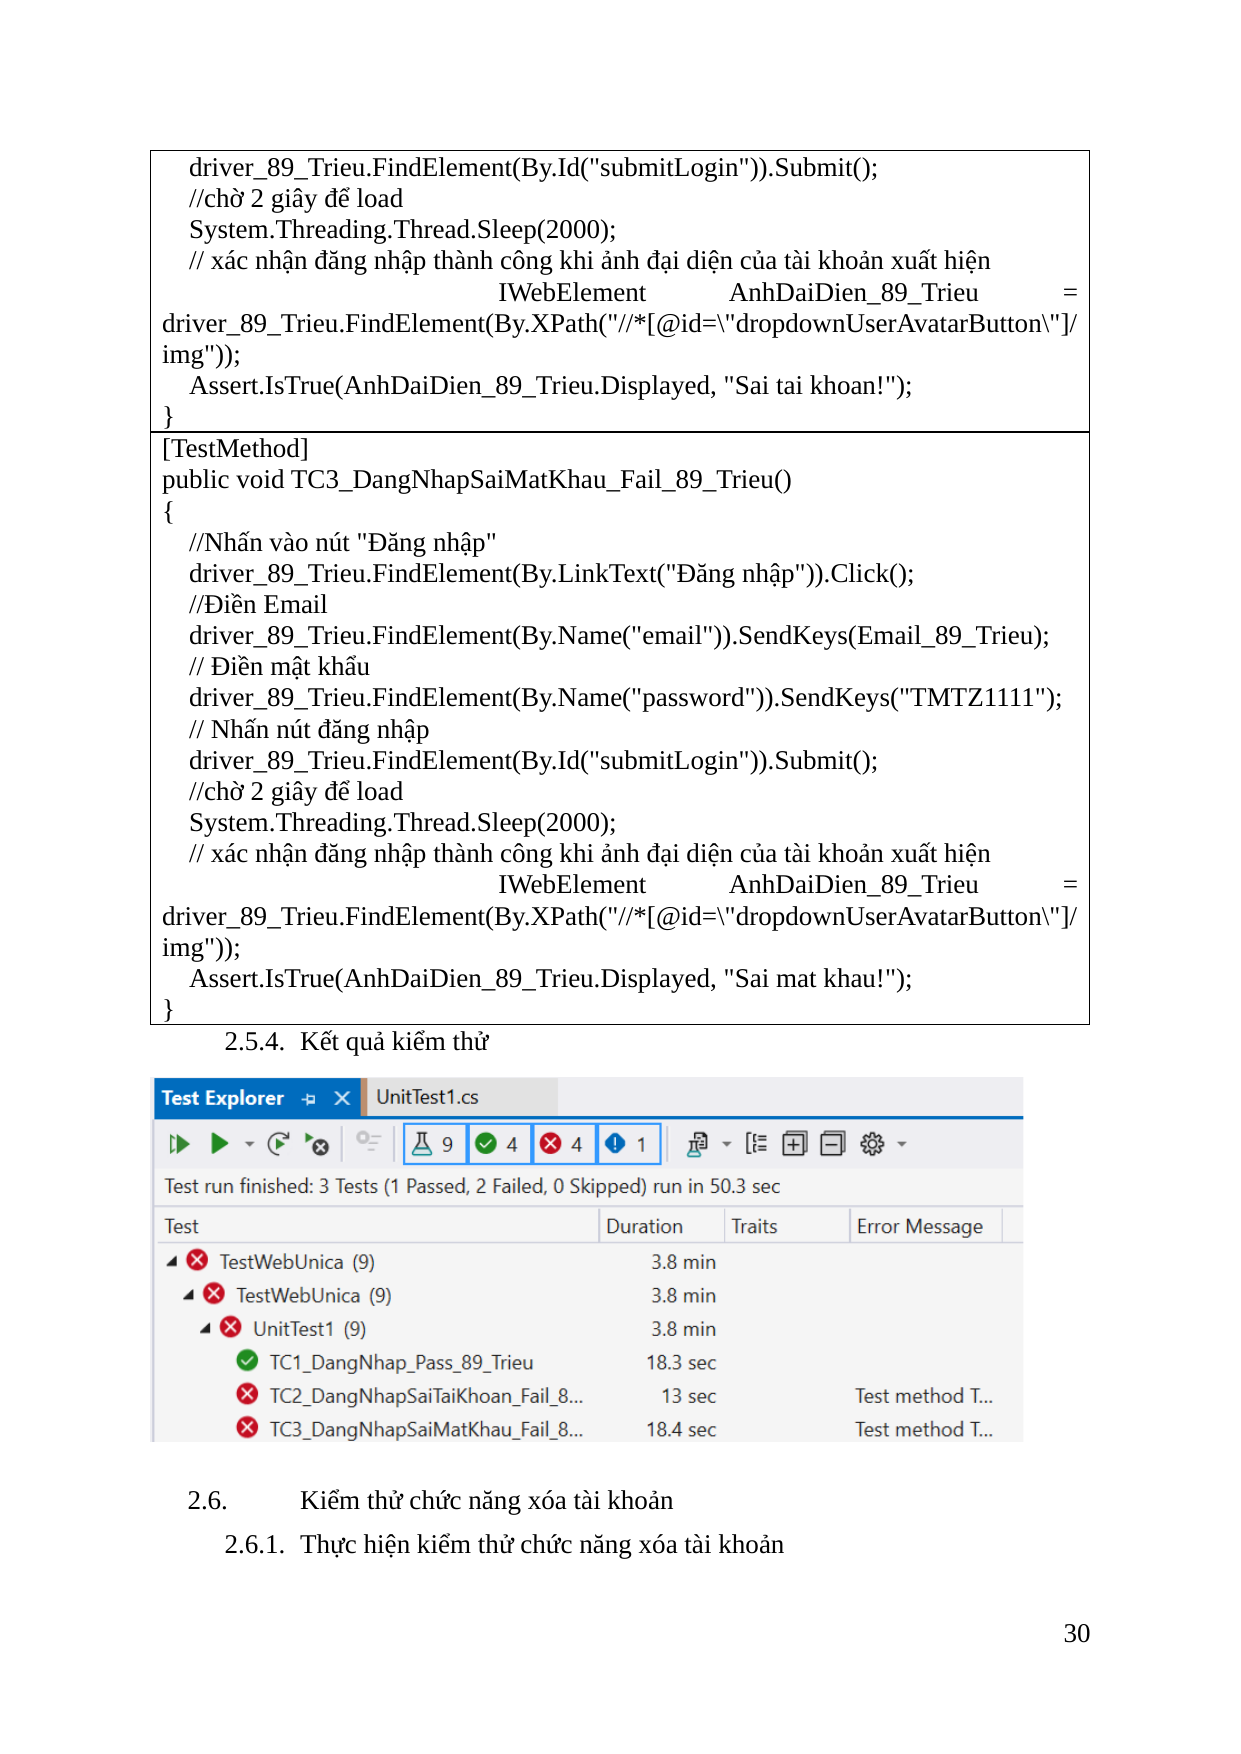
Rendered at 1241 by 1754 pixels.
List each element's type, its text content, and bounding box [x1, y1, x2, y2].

table_cell [TestMethod] public void TC3_DangNhapSaiMatKhau_Fail_89_Trieu() { //Nhấn vào nút "Đăng nhập" driver_89_Trieu.FindElement(By.LinkText("Đăng nhập")).Click(); //Điền Email driver_89_Trieu.FindElement(By.Name("email")).SendKeys(Email_89_Trieu); // Điền mật khẩu driver_89_Trieu.FindElement(By.Name("password")).SendKeys("TMTZ1111"); // Nhấn nút đăng nhập driver_89_Trieu.FindElement(By.Id("submitLogin")).Submit(); //chờ 2 giây để load System.Threading.Thread.Sleep(2000); // xác nhận đăng nhập thành công khi ảnh đại diện của tài khoản xuất hiện IWebElement AnhDaiDien_89_Trieu = driver_89_Trieu.FindElement(By.XPath("//*[@id=\"dropdownUserAvatarButton\"]/img")); Assert.IsTrue(AnhDaiDien_89_Trieu.Displayed, "Sai mat khau!"); } [151, 433, 1089, 1024]
picture [150, 1077, 1024, 1442]
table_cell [151, 151, 1089, 431]
subtitle Kiểm thử chức năng xóa tài khoản [187, 1484, 1090, 1515]
subtitle Thực hiện kiểm thử chức năng xóa tài khoản [224, 1528, 1090, 1559]
subtitle Kết quả kiểm thử [224, 1025, 1090, 1056]
